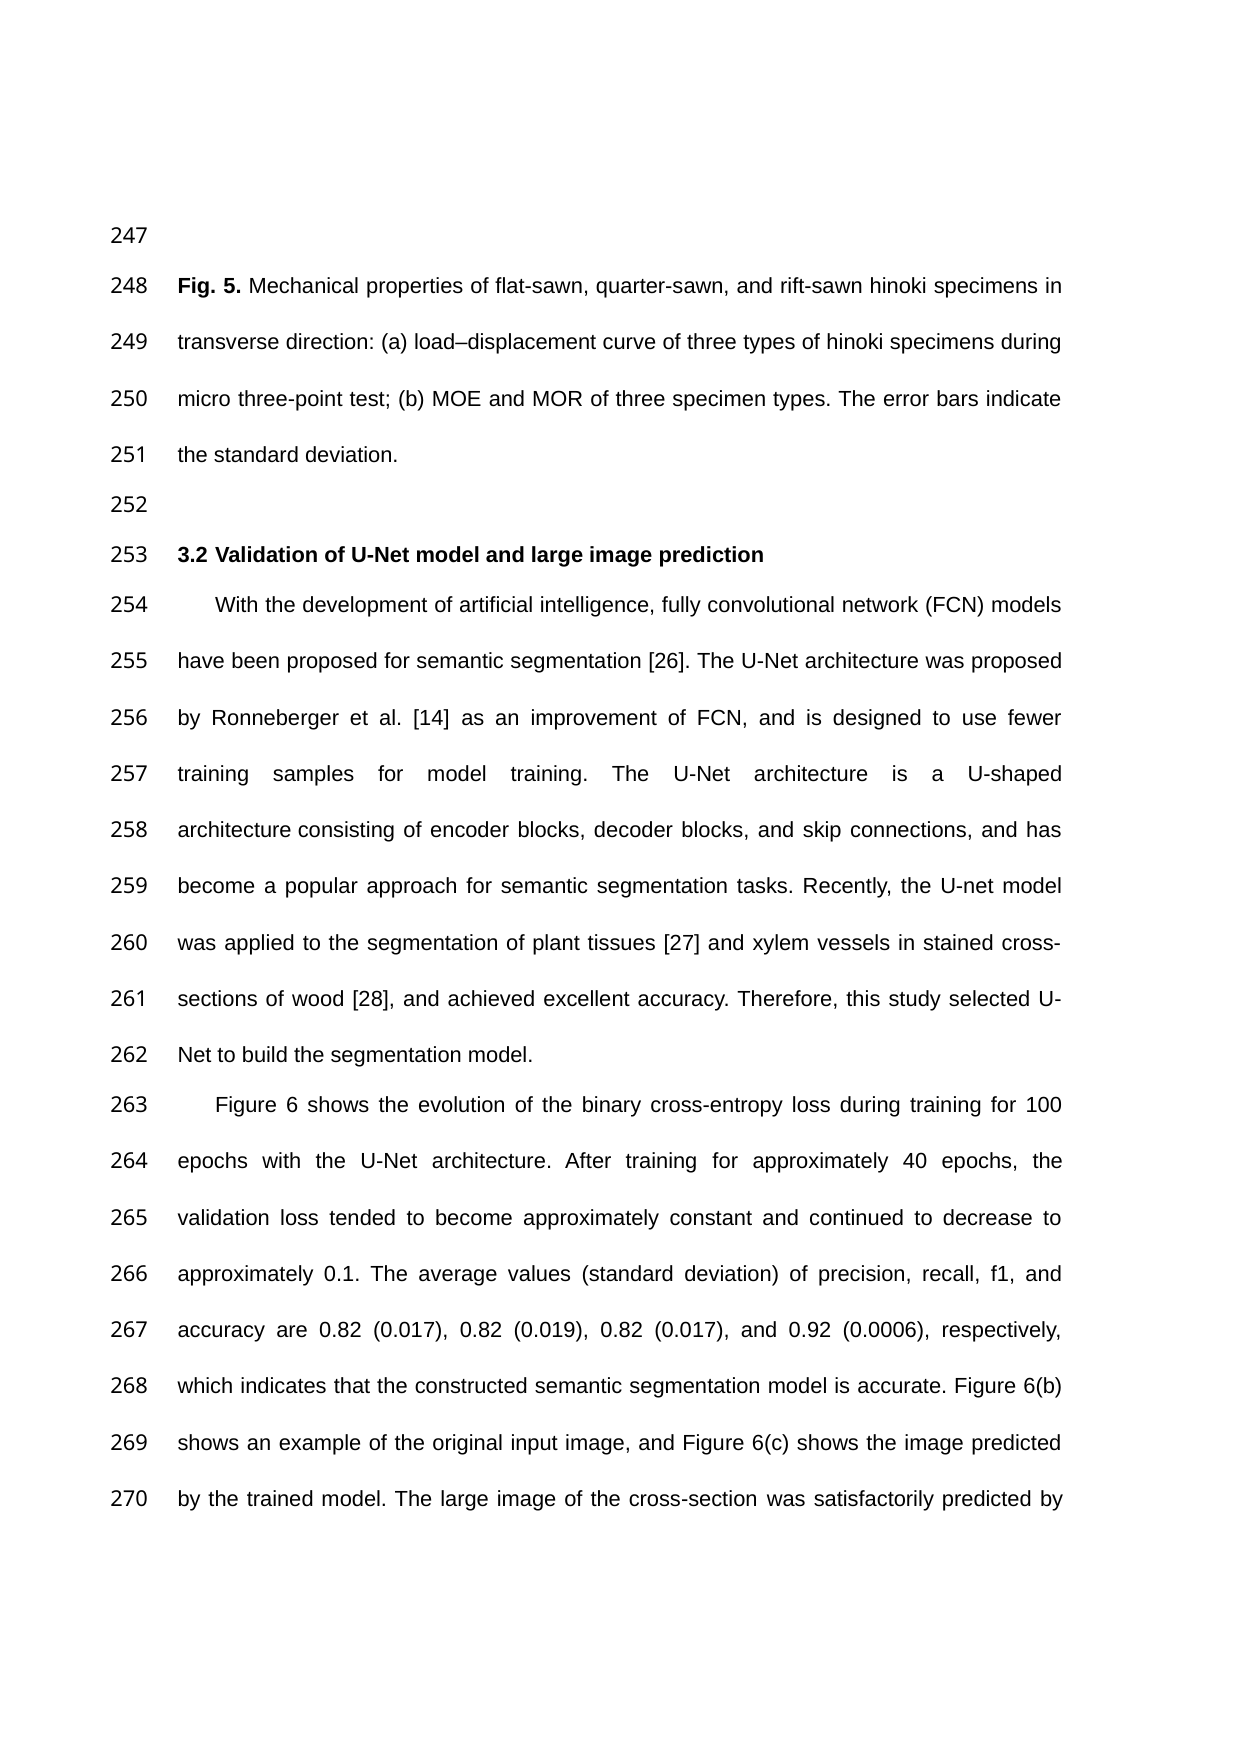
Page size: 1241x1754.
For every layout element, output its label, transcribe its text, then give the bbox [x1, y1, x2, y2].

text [177, 1086, 1063, 1517]
text With the development of artificial intelligence, fully convolutional network (FCN) models have been proposed for semantic segmentation [26]. The U-Net architecture was proposed by Ronneberger et al. [14] as an improvement of FCN, and is designed to use fewer training samples for model training. The U-Net architecture is a U-shaped architecture consisting of encoder blocks, decoder blocks, and skip connections, and has become a popular approach for semantic segmentation tasks. Recently, the U-net model was applied to the segmentation of plant tissues [27] and xylem vessels in stained cross-sections of wood [28], and achieved excellent accuracy. Therefore, this study selected U-Net to build the segmentation model. [177, 586, 1063, 1073]
text Fig. 5. Mechanical properties of flat-sawn, quarter-sawn, and rift-sawn hinoki specimens in transverse direction: (a) load–displacement curve of three types of hinoki specimens during micro three-point test; (b) MOE and MOR of three specimen types. The error bars indicate the standard deviation. [177, 267, 1063, 473]
list Validation of U-Net model and large image prediction [177, 536, 1063, 573]
